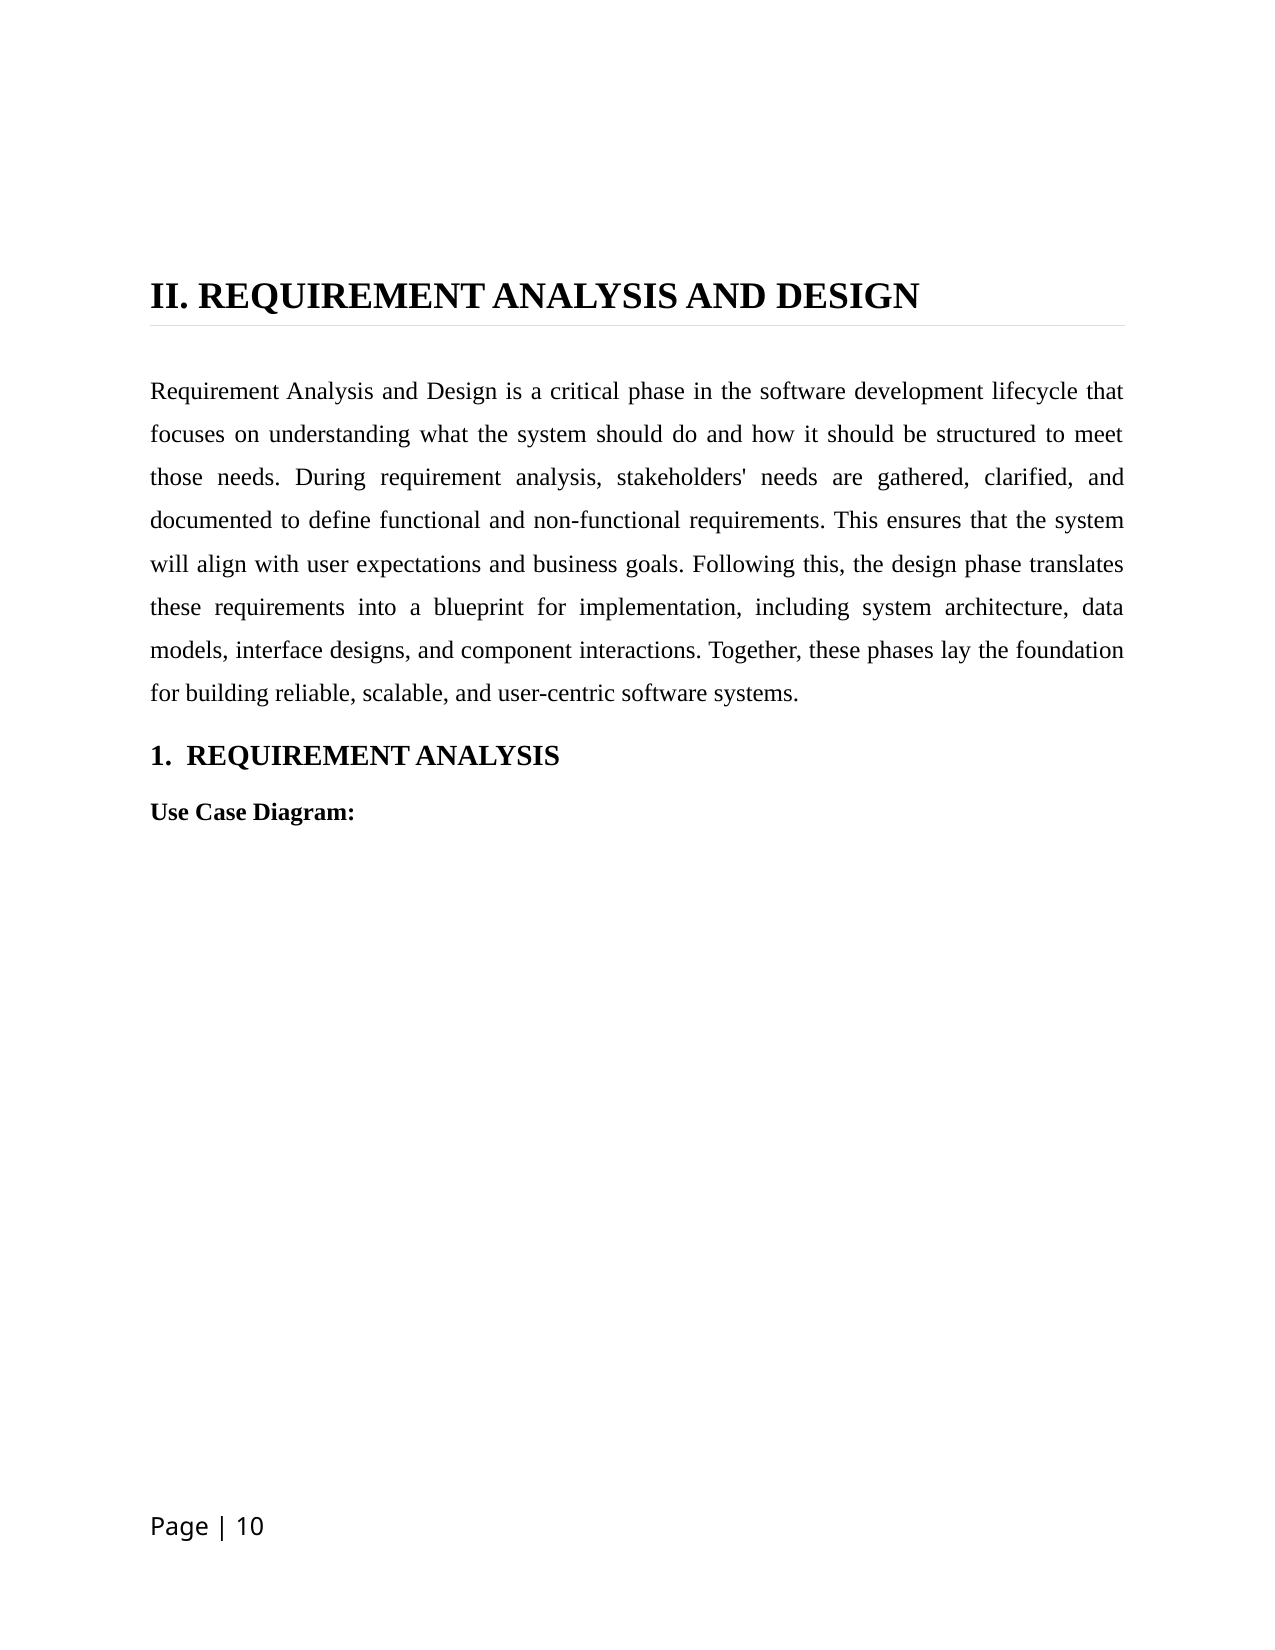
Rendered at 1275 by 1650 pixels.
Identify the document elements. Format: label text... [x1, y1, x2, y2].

text Requirement Analysis and Design is a critical phase in the software development lifecycle that focuses on understanding what the system should do and how it should be structured to meet those needs. During requirement analysis, stakeholders' needs are gathered, clarified, and documented to define functional and non-functional requirements. This ensures that the system will align with user expectations and business goals. Following this, the design phase translates these requirements into a blueprint for implementation, including system architecture, data models, interface designs, and component interactions. Together, these phases lay the foundation for building reliable, scalable, and user-centric software systems. [150, 376, 1125, 707]
subtitle 1. REQUIREMENT ANALYSIS [150, 738, 1125, 771]
subtitle II. REQUIREMENT ANALYSIS AND DESIGN [150, 274, 1125, 317]
text Use Case Diagram: [150, 797, 1125, 825]
